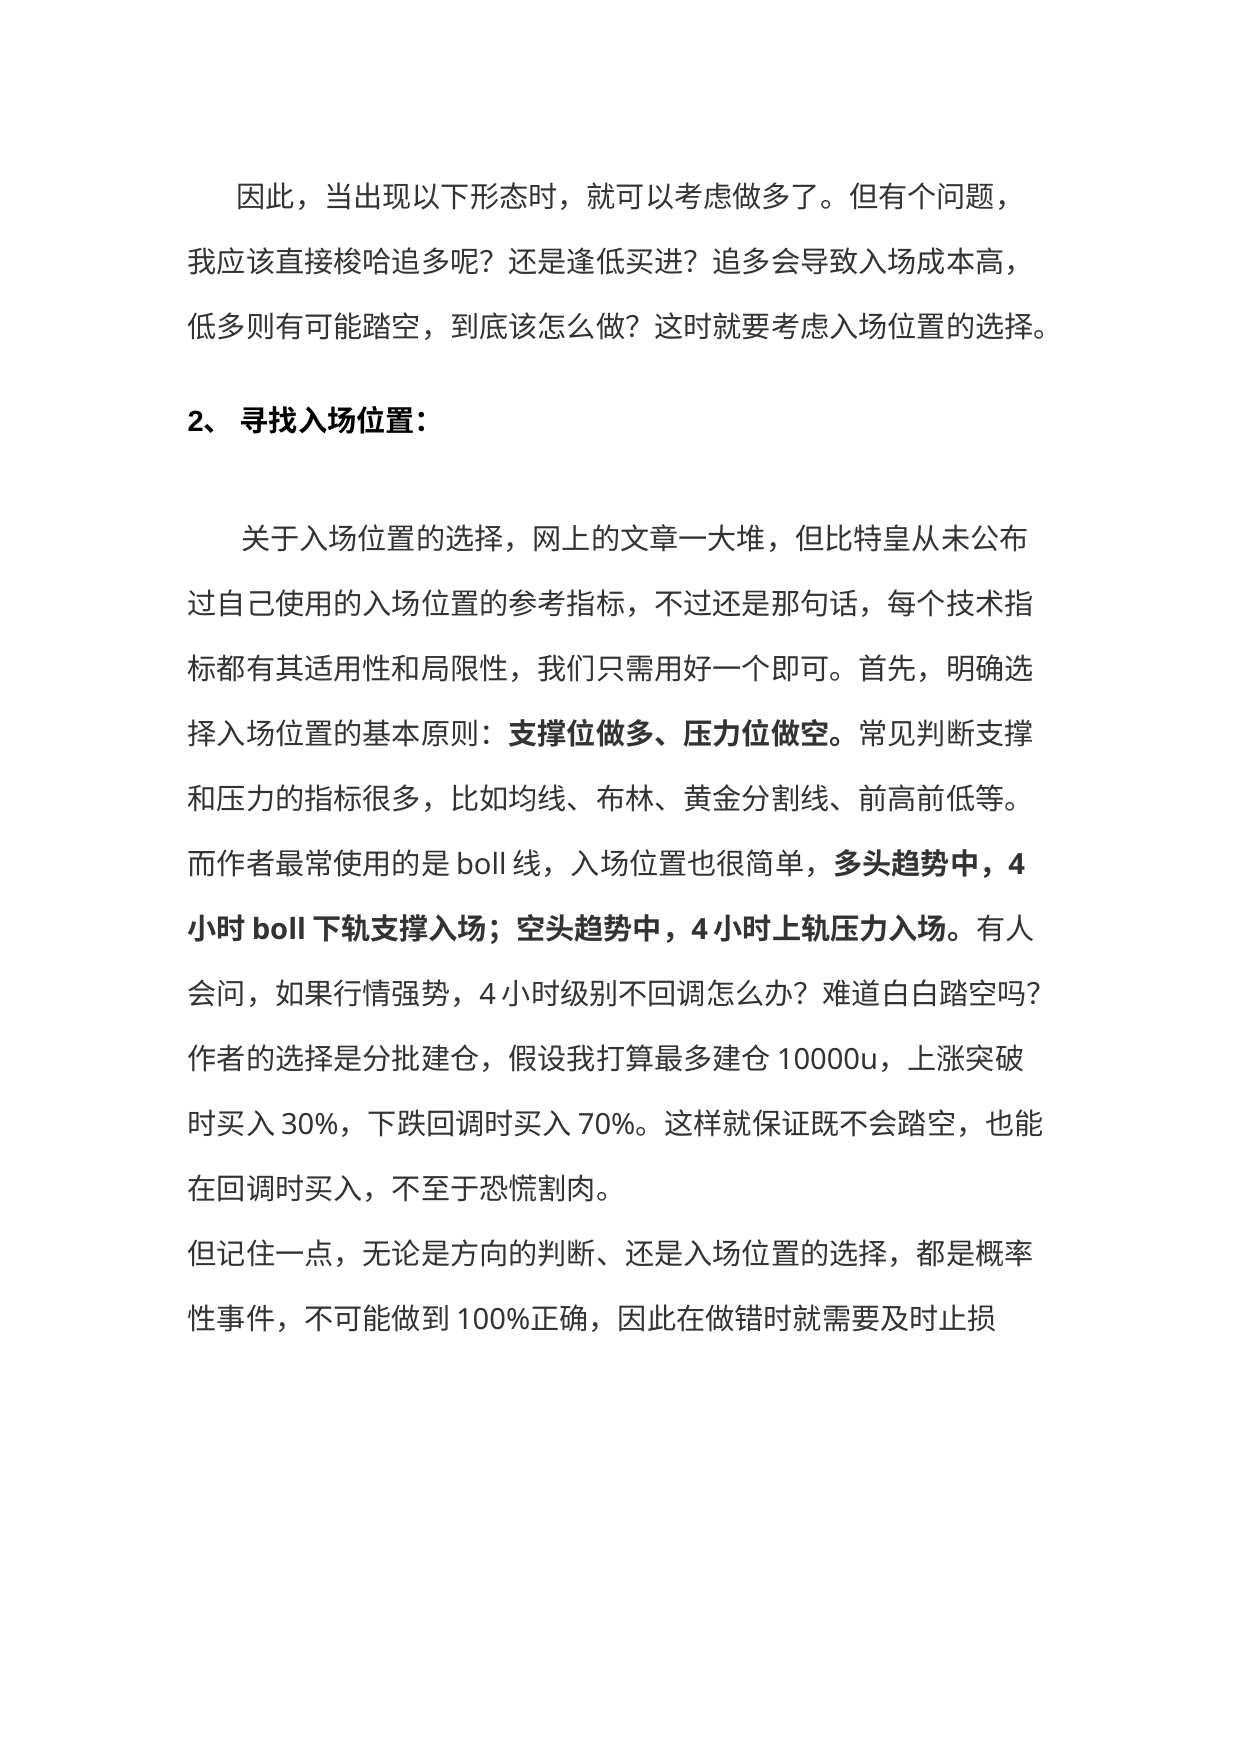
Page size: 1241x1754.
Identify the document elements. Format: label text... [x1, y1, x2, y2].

subtitle 2、 寻找入场位置： [187, 386, 1053, 451]
text 但记住一点，无论是方向的判断、还是入场位置的选择，都是概率性事件，不可能做到100%正确，因此在做错时就需要及时止损 [187, 1219, 1053, 1349]
text 因此，当出现以下形态时，就可以考虑做多了。但有个问题，我应该直接梭哈追多呢？还是逢低买进？追多会导致入场成本高，低多则有可能踏空，到底该怎么做？这时就要考虑入场位置的选择。 [187, 162, 1053, 357]
text 关于入场位置的选择，网上的文章一大堆，但比特皇从未公布过自己使用的入场位置的参考指标，不过还是那句话，每个技术指标都有其适用性和局限性，我们只需用好一个即可。首先，明确选择入场位置的基本原则：支撑位做多、压力位做空。常见判断支撑和压力的指标很多，比如均线、布林、黄金分割线、前高前低等。而作者最常使用的是boll线，入场位置也很简单，多头趋势中，4小时boll下轨支撑入场；空头趋势中，4小时上轨压力入场。有人会问，如果行情强势，4小时级别不回调怎么办？难道白白踏空吗？作者的选择是分批建仓，假设我打算最多建仓10000u，上涨突破时买入30%，下跌回调时买入70%。这样就保证既不会踏空，也能在回调时买入，不至于恐慌割肉。 [187, 504, 1053, 1219]
